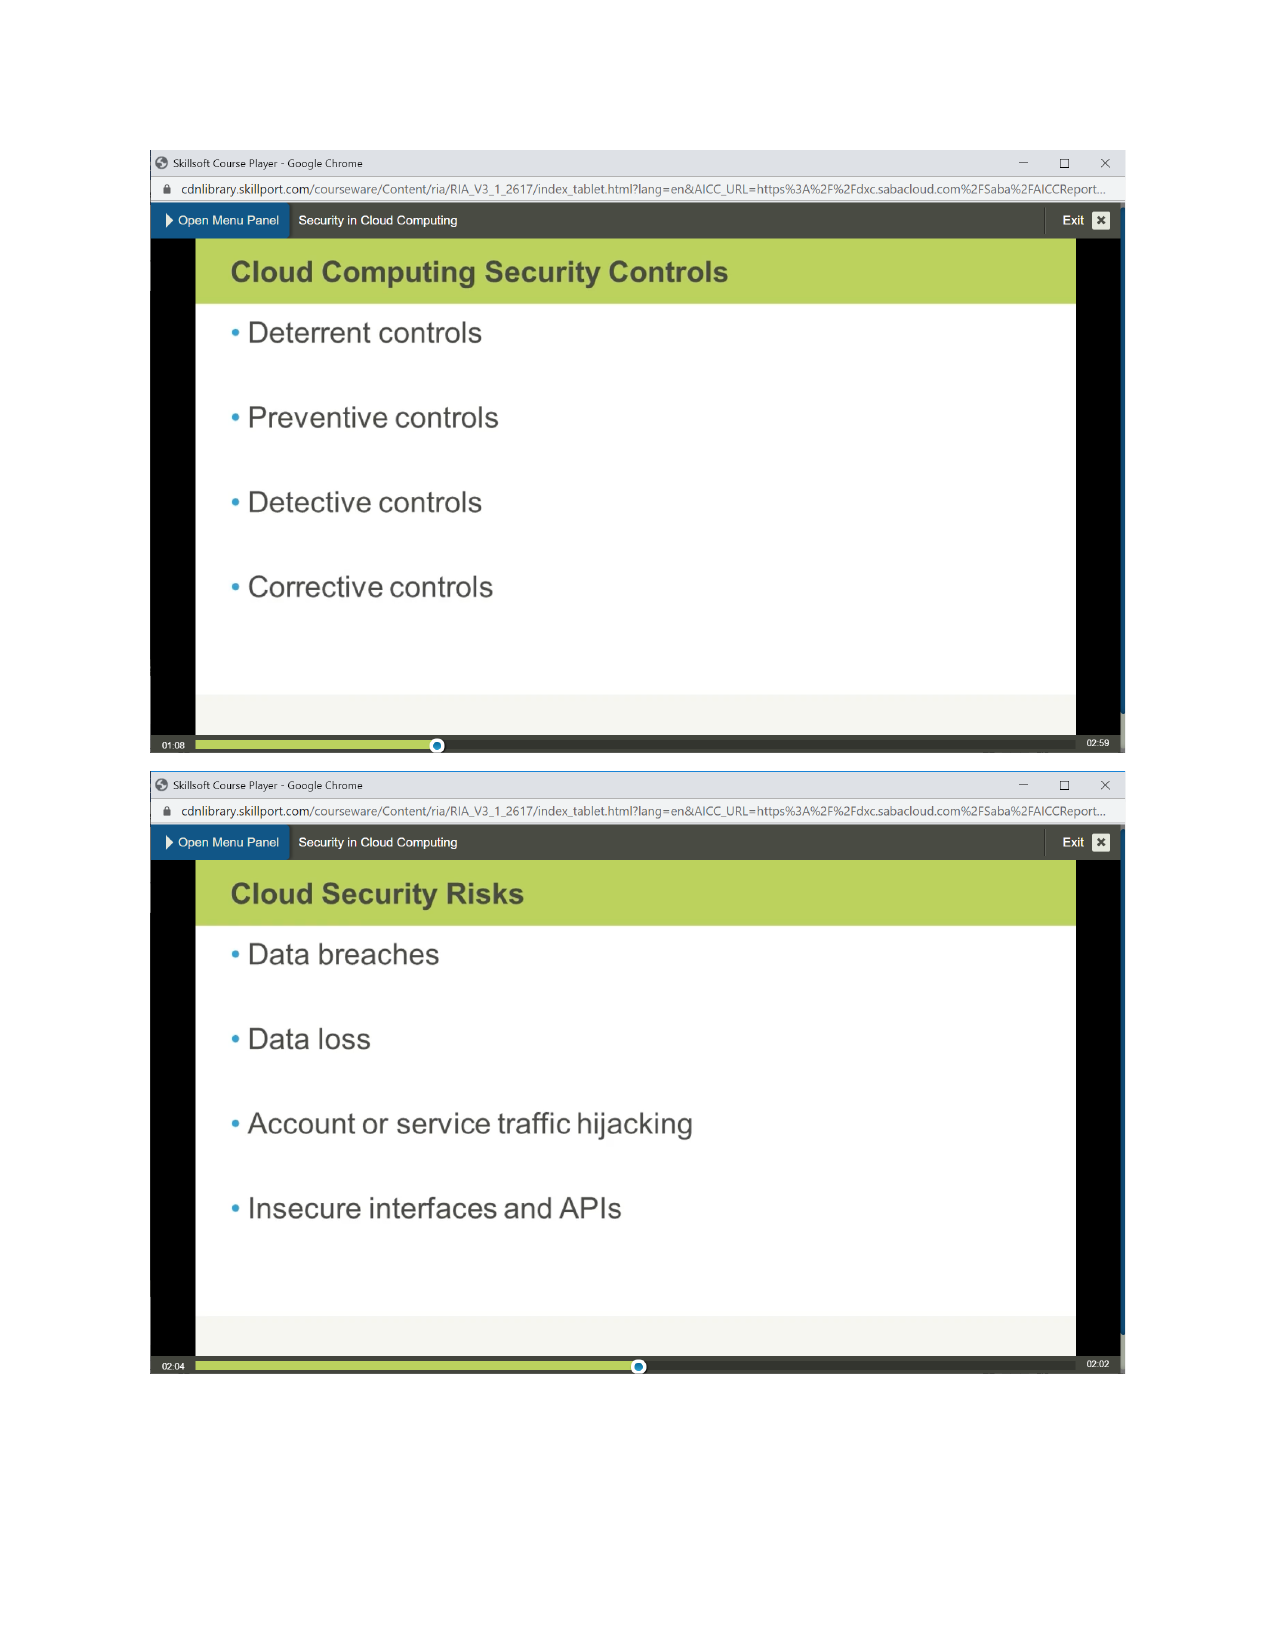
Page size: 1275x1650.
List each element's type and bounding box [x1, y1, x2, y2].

picture [150, 771, 1125, 1374]
picture [150, 150, 1125, 753]
